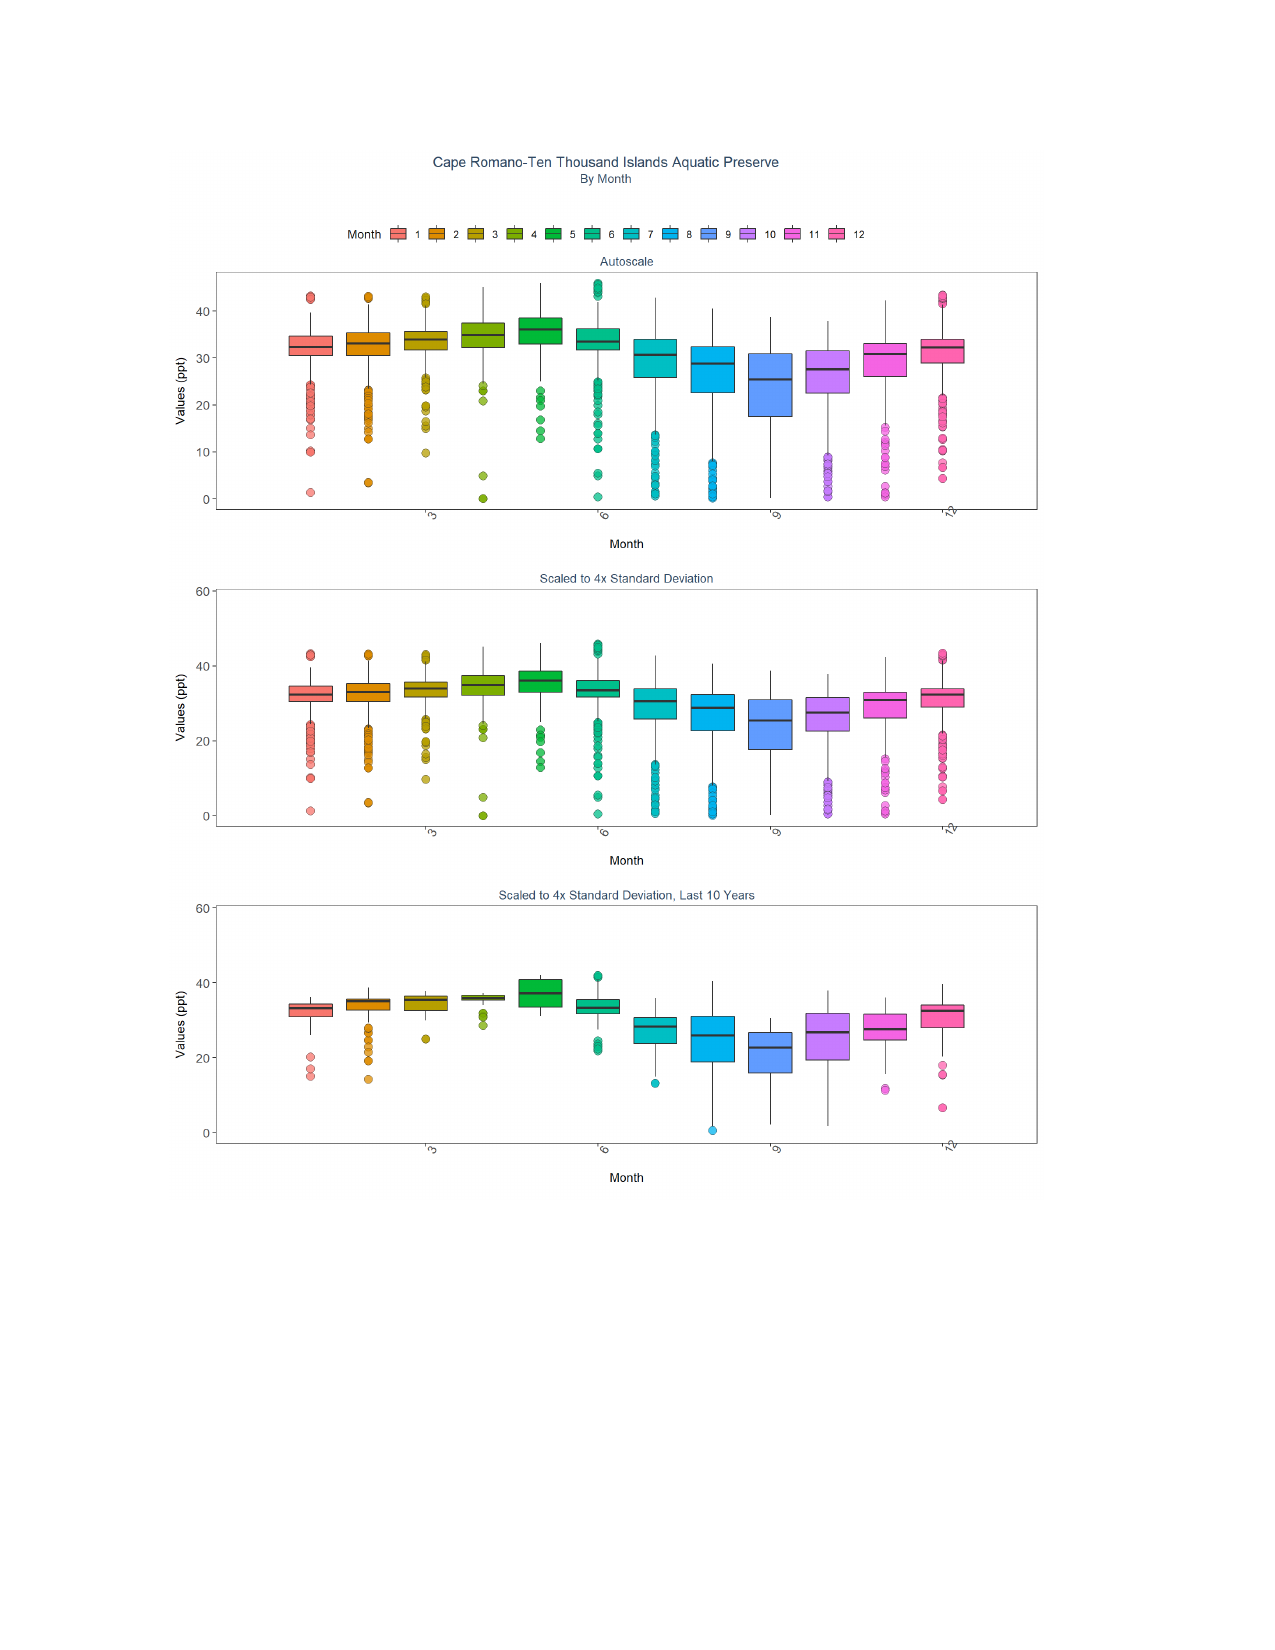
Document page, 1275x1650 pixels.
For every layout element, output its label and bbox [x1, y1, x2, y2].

picture [168, 150, 1044, 1200]
